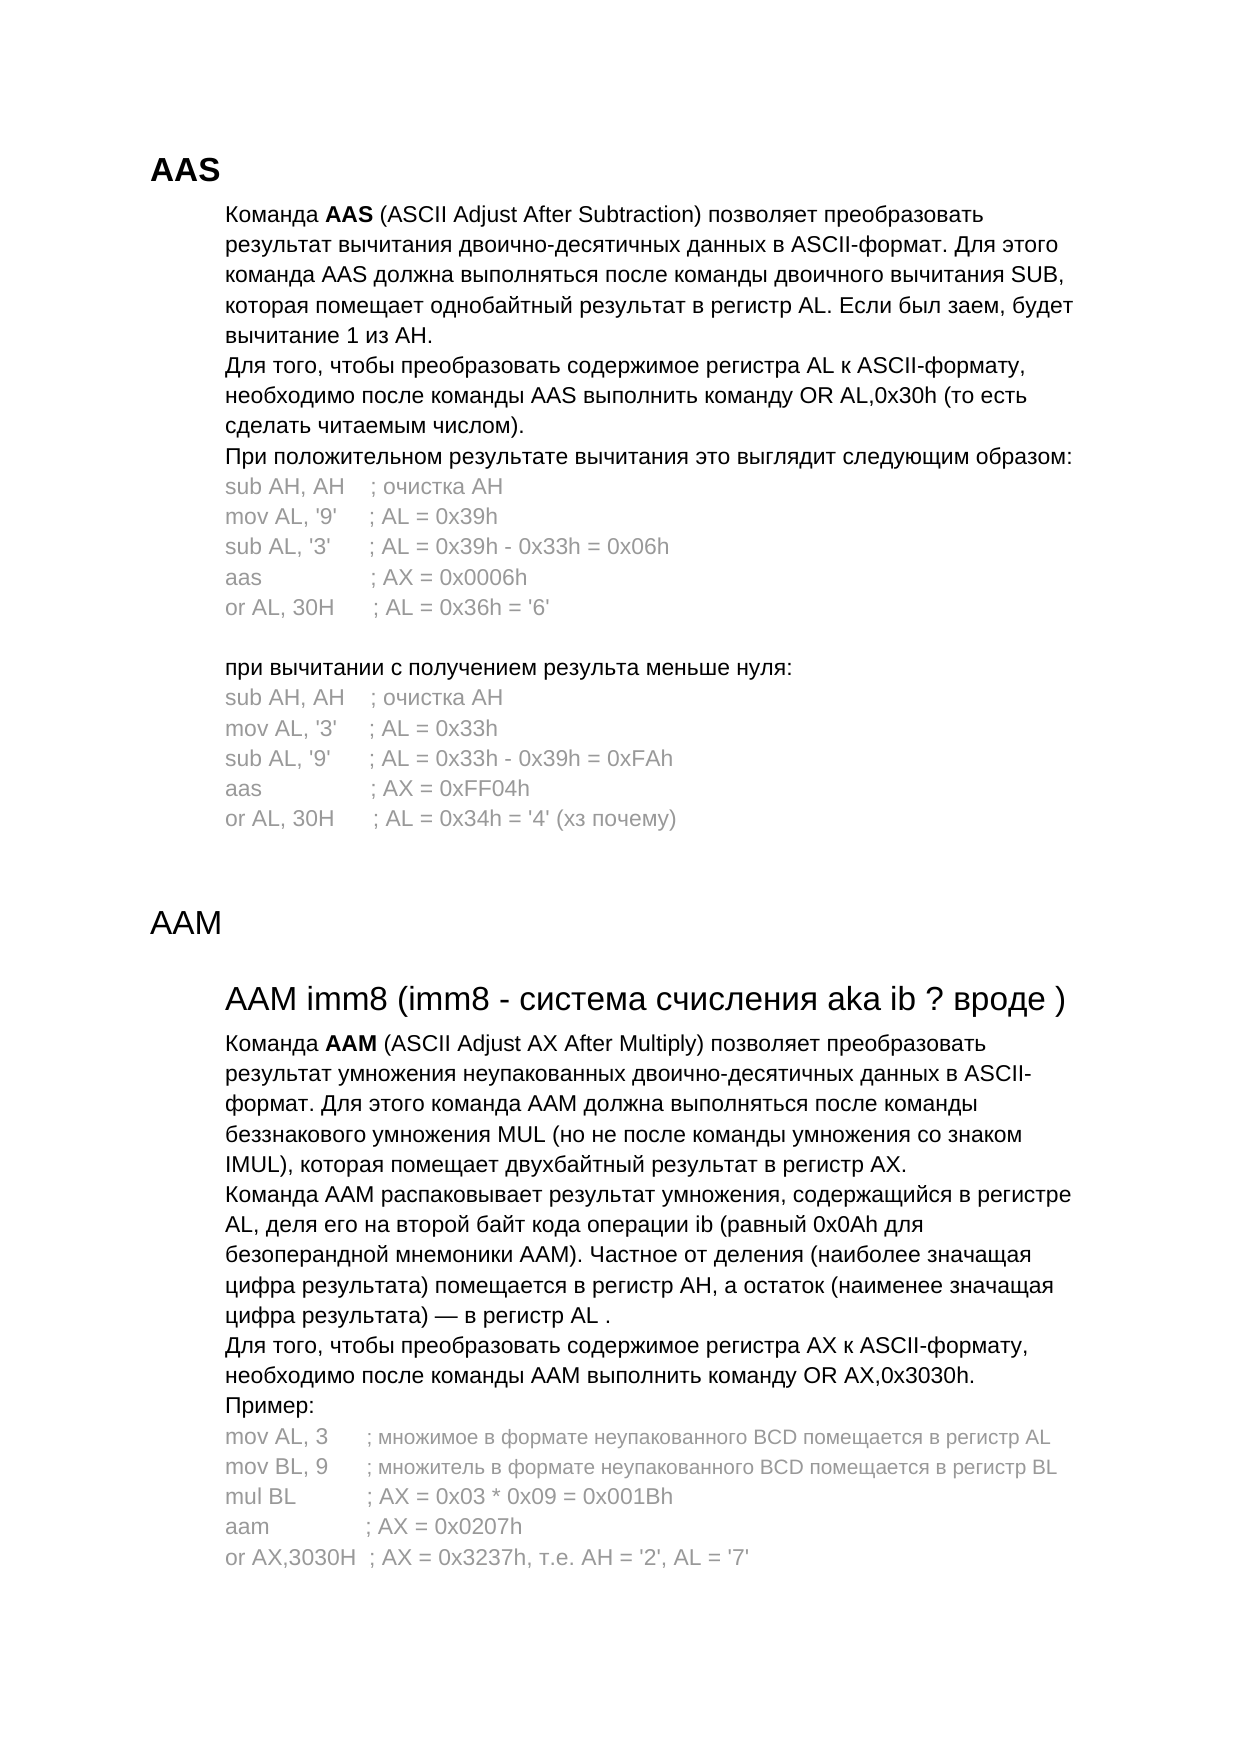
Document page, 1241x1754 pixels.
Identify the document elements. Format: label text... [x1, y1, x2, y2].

text mov BL, 9 ; множитель в формате неупакованного BCD помещается в регистр BL [225, 1453, 1090, 1479]
subtitle AAM imm8 (imm8 - система счисления aka ib ? вроде ) [225, 979, 1090, 1017]
text При положительном результате вычитания это выглядит следующим образом: [225, 443, 1090, 469]
text aam ; AX = 0x0207h [225, 1513, 1090, 1539]
text Команда AAM (ASCII Adjust AX After Multiply) позволяет преобразовать результат умножения неупакованных двоично-десятичных данных в ASCII-формат. Для этого команда AAM должна выполняться после команды беззнакового умножения MUL (но не после команды умножения со знаком IMUL), которая помещает двухбайтный результат в регистр AX. [225, 1030, 1090, 1177]
subtitle AAS [150, 150, 1090, 188]
text aas ; AX = 0x0006h [225, 563, 1090, 590]
text or AL, 30H ; AL = 0x34h = '4' (хз почему) [225, 805, 1090, 831]
text sub AL, '9' ; AL = 0x33h - 0x39h = 0xFAh [225, 745, 1090, 771]
text Для того, чтобы преобразовать содержимое регистра AL к ASCII-формату, необходимо после команды AAS выполнить команду OR AL,0x30h (то есть сделать читаемым числом). [225, 352, 1090, 439]
text mov AL, 3 ; множимое в формате неупакованного BCD помещается в регистр AL [225, 1423, 1090, 1449]
text mul BL ; AX = 0x03 * 0x09 = 0x001Bh [225, 1483, 1090, 1509]
text Пример: [225, 1392, 1090, 1419]
text sub AL, '3' ; AL = 0x39h - 0x33h = 0x06h [225, 533, 1090, 559]
text aas ; AX = 0xFF04h [225, 775, 1090, 801]
text Команда AAS (ASCII Adjust After Subtraction) позволяет преобразовать результат вычитания двоично-десятичных данных в ASCII-формат. Для этого команда AAS должна выполняться после команды двоичного вычитания SUB, которая помещает однобайтный результат в регистр AL. Если был заем, будет вычитание 1 из AH. [225, 201, 1090, 348]
text mov AL, '9' ; AL = 0x39h [225, 503, 1090, 529]
text or AL, 30H ; AL = 0x36h = '6' [225, 594, 1090, 620]
text sub AH, AH ; очистка AH [225, 473, 1090, 499]
text or AX,3030H ; AX = 0x3237h, т.е. AH = '2', AL = '7' [225, 1543, 1090, 1570]
subtitle AAM [150, 903, 1090, 941]
text mov AL, '3' ; AL = 0x33h [225, 714, 1090, 741]
text Для того, чтобы преобразовать содержимое регистра AX к ASCII-формату, необходимо после команды AAM выполнить команду OR AX,0x3030h. [225, 1332, 1090, 1388]
text при вычитании с получением результа меньше нуля: [225, 654, 1090, 680]
text Команда AAM распаковывает результат умножения, содержащийся в регистре AL, деля его на второй байт кода операции ib (равный 0x0Ah для безоперандной мнемоники AAM). Частное от деления (наиболее значащая цифра результата) помещается в регистр AH, а остаток (наименее значащая цифра результата) — в регистр AL . [225, 1181, 1090, 1328]
text sub AH, AH ; очистка AH [225, 684, 1090, 711]
